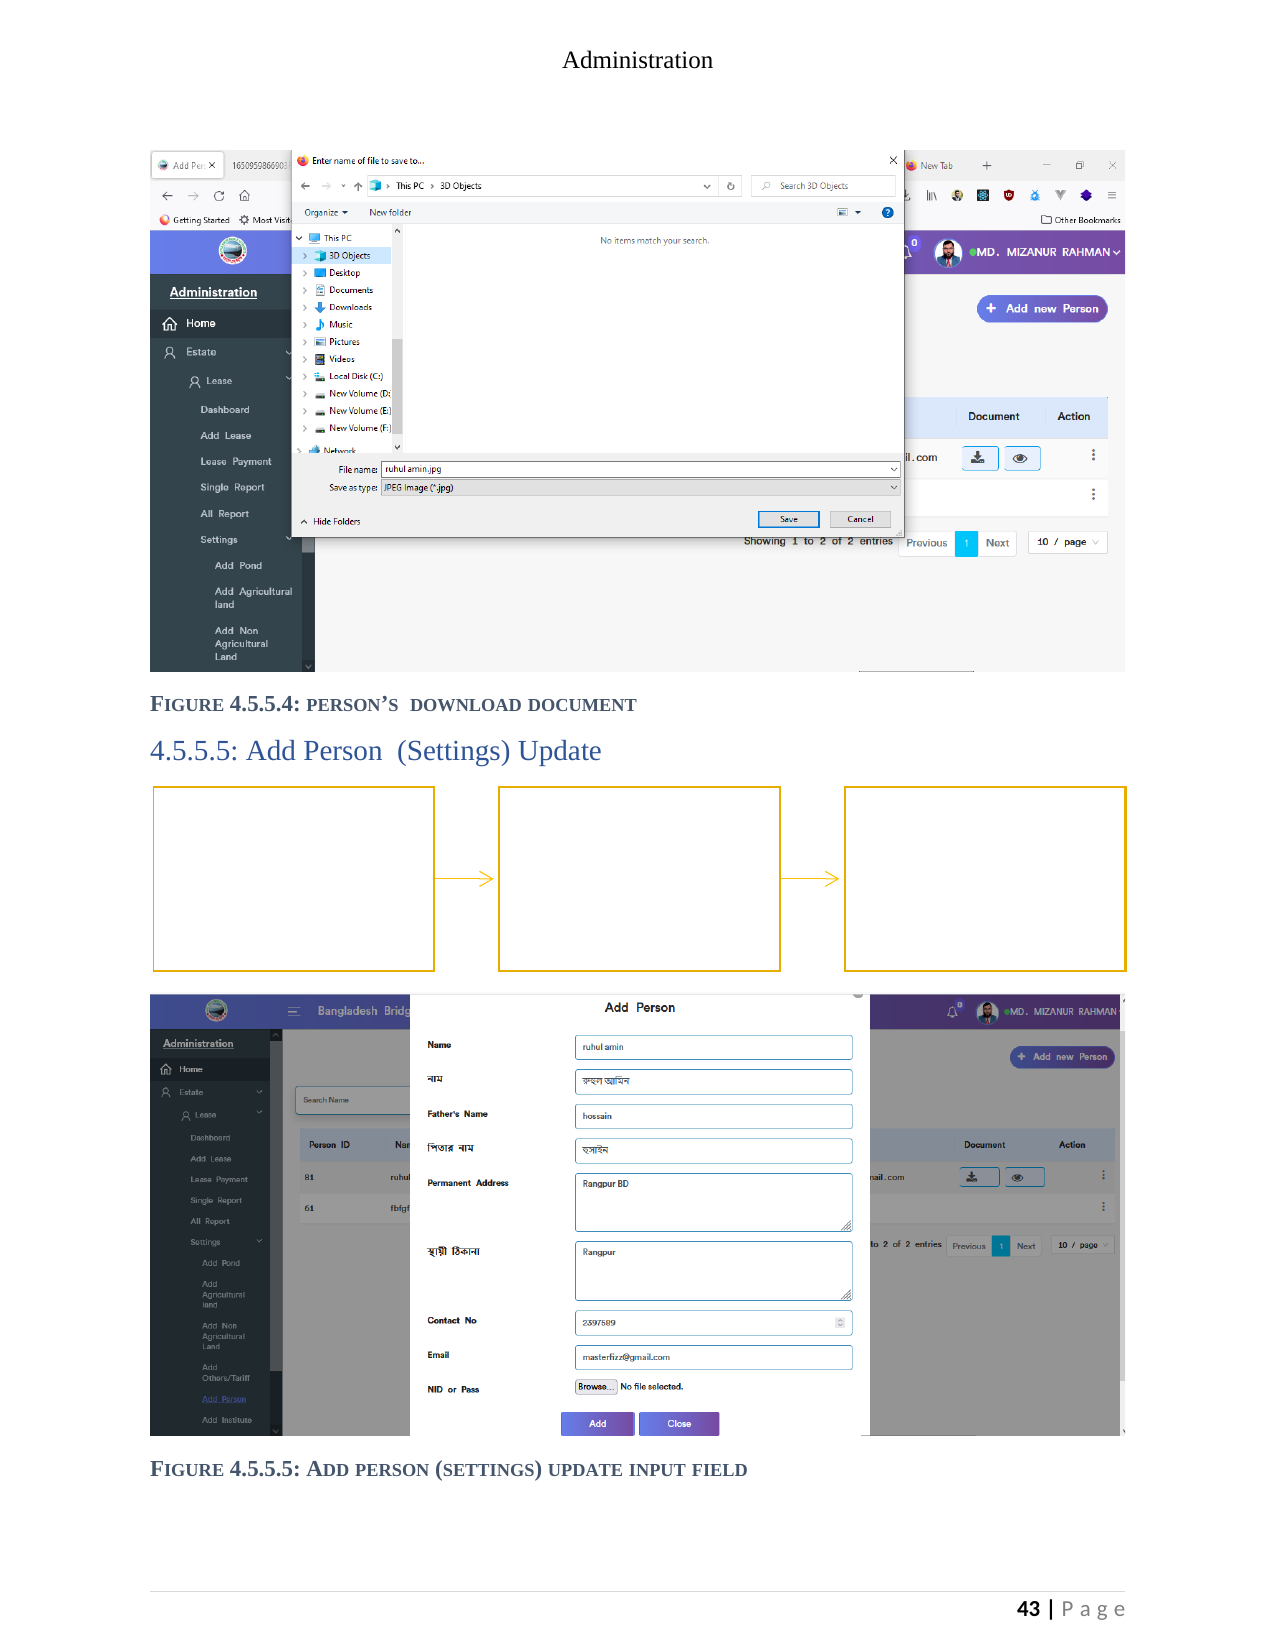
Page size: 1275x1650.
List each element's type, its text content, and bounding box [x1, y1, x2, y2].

subtitle 4.5.5.5: Add Person (Settings) Update [150, 733, 1125, 767]
text Figure 4.5.5.5: Add person (settings) update input field [150, 1455, 1125, 1481]
picture [150, 992, 1125, 1436]
text Figure 4.5.5.4: person’s download document [150, 690, 1125, 716]
picture [150, 150, 1125, 672]
